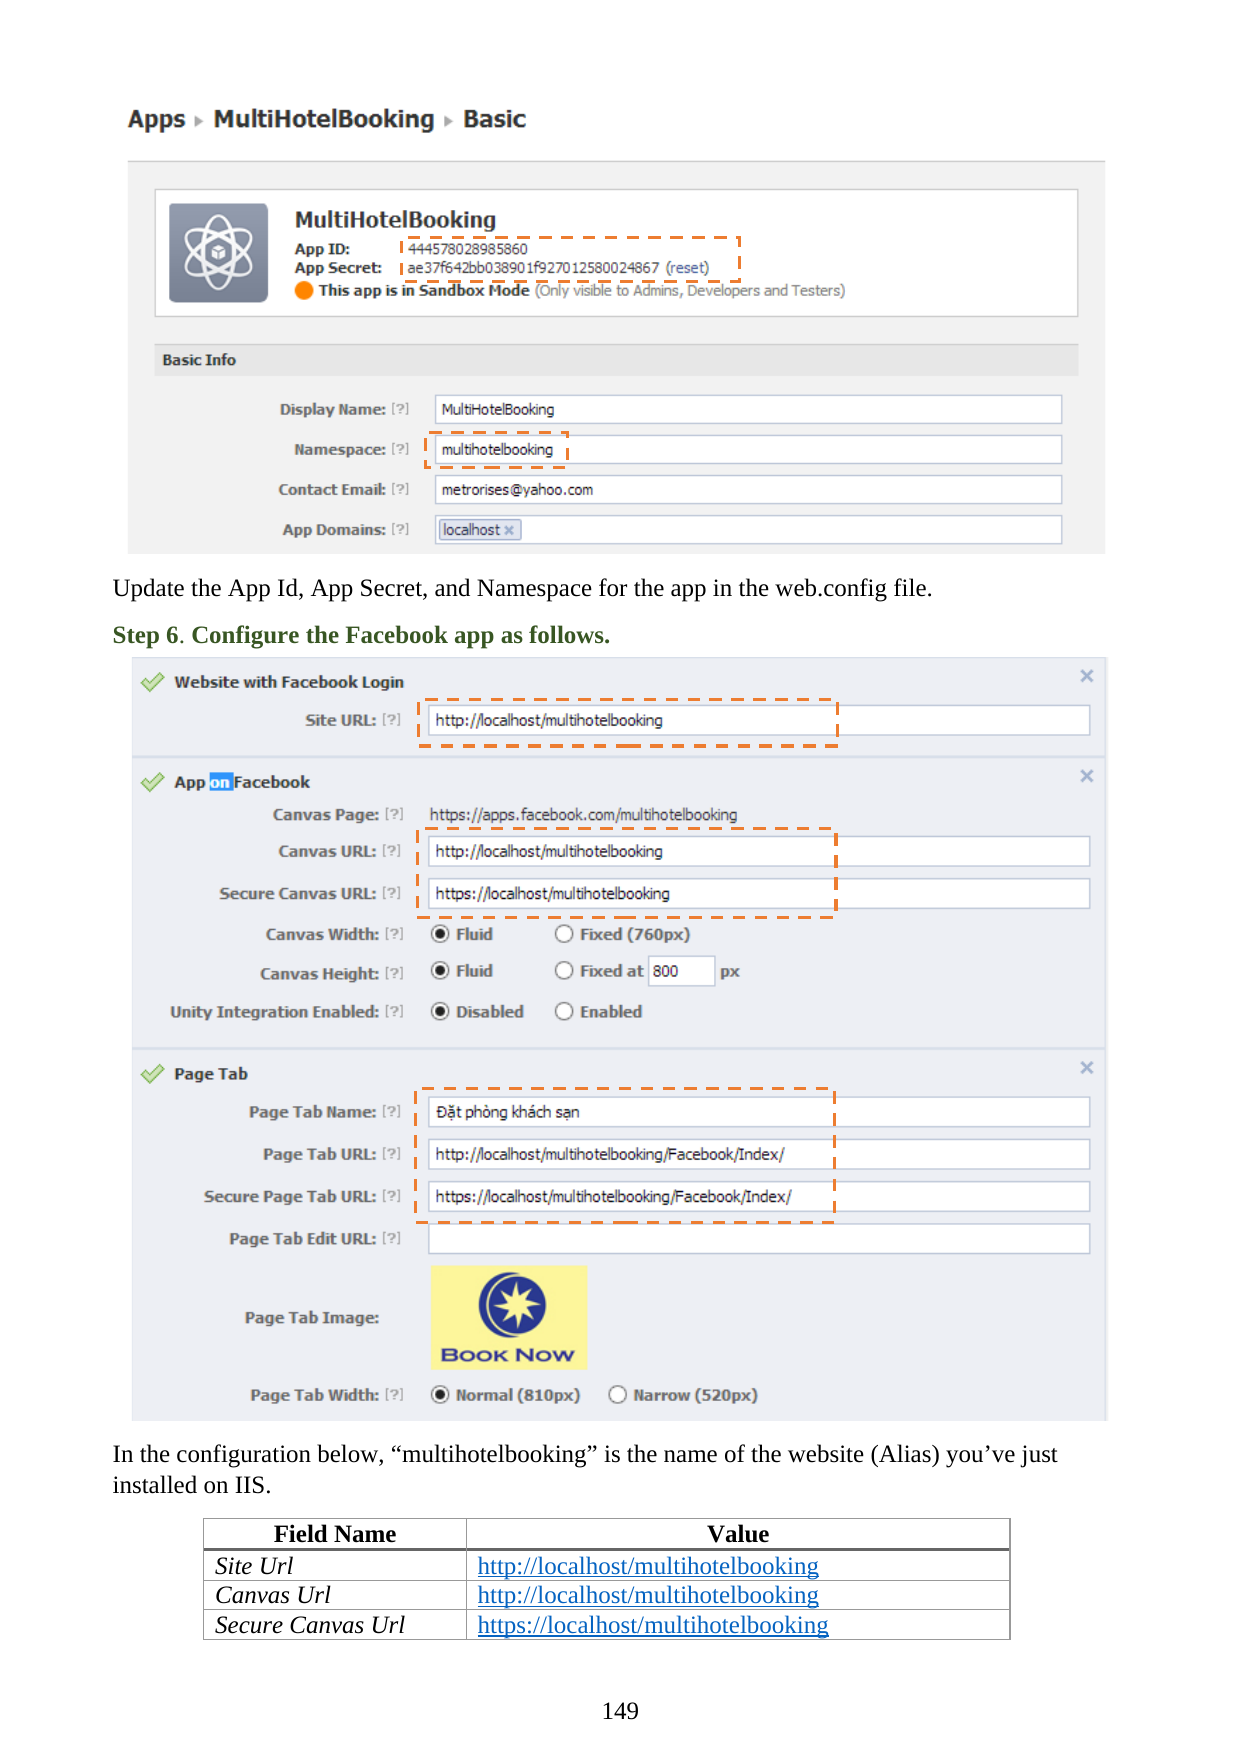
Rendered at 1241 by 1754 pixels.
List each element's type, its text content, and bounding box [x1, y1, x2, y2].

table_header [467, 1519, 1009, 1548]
text Update the App Id, App Secret, and Namespace for the app in the web.config file. [112, 573, 1128, 601]
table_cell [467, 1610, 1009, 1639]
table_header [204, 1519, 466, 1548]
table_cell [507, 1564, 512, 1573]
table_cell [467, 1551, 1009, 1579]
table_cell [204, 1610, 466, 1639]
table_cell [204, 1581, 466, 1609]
text In the configuration below, “multihotelbooking” is the name of the website (Alias) you’ve just installed on IIS. [112, 1439, 1128, 1499]
text Step 6. Configure the Facebook app as follows. [112, 620, 1128, 649]
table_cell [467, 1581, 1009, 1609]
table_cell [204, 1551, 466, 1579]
